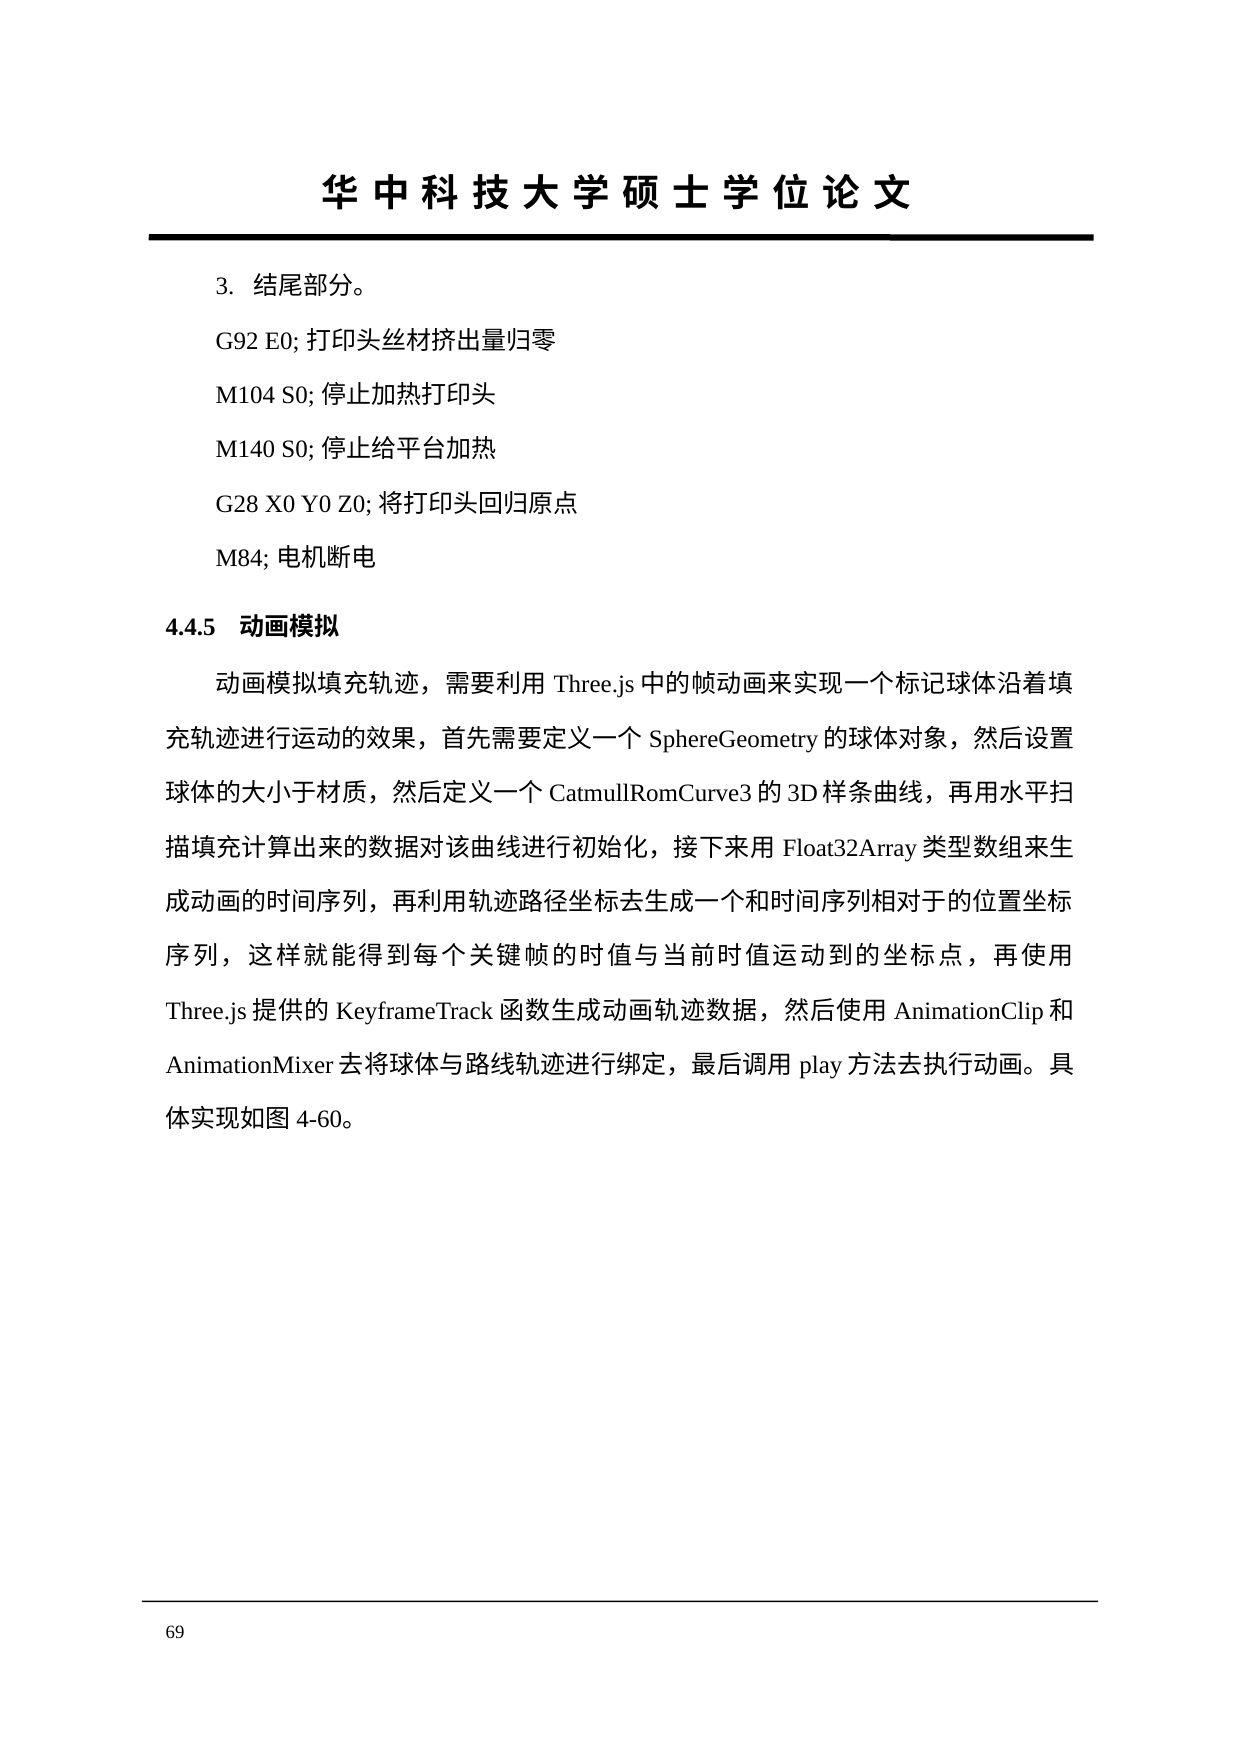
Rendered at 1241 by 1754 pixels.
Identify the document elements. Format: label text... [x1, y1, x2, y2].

text M84; 电机断电 [215, 538, 1075, 574]
list 结尾部分。 [215, 266, 1075, 302]
text G92 E0; 打印头丝材挤出量归零 [215, 320, 1075, 356]
subtitle 动画模拟 [165, 607, 1075, 643]
text M140 S0; 停止给平台加热 [215, 429, 1075, 465]
text G28 X0 Y0 Z0; 将打印头回归原点 [215, 483, 1075, 519]
text M104 S0; 停止加热打印头 [215, 374, 1075, 411]
